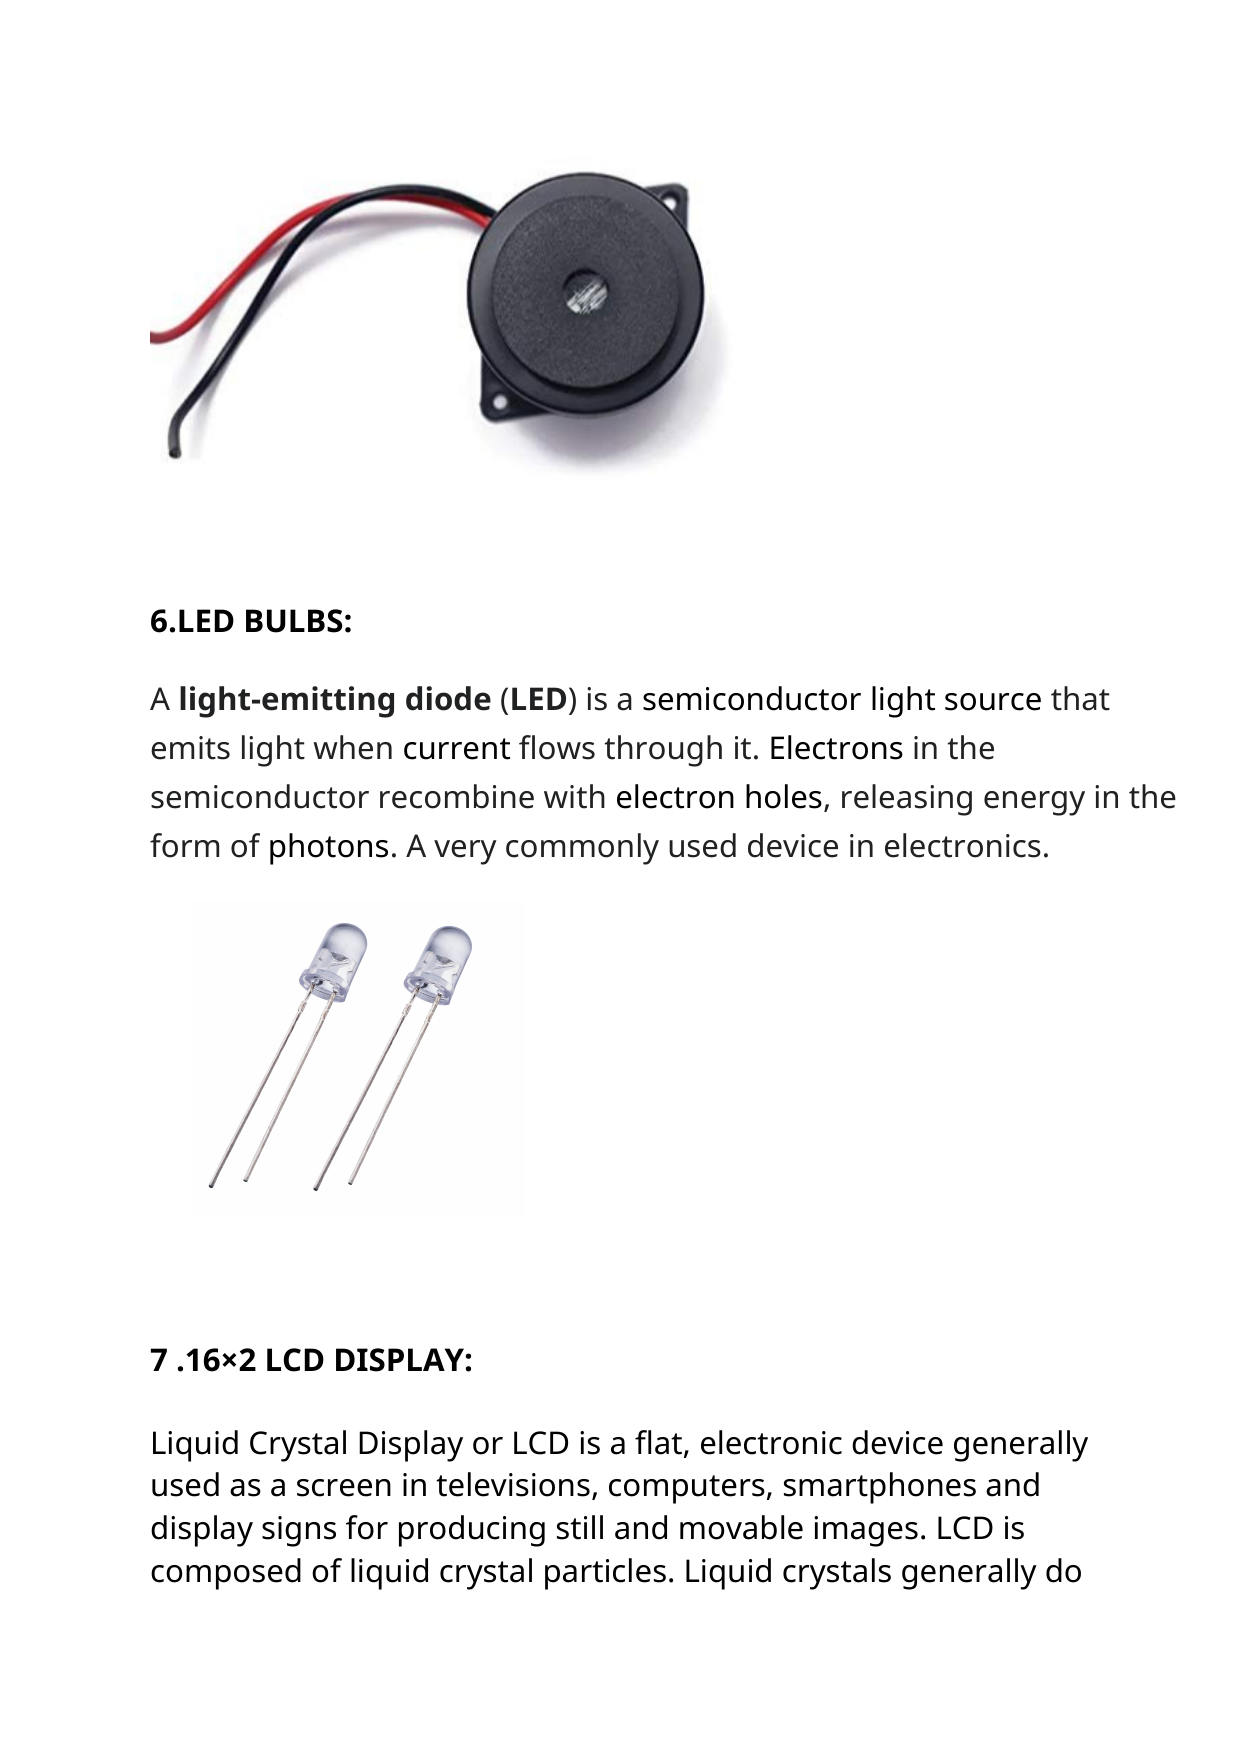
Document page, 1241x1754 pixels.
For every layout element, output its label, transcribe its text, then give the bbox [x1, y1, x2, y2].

picture [190, 901, 525, 1218]
text A light-emitting diode (LED) is a semiconductor light source that emits light when current flows through it. Electrons in the semiconductor recombine with electron holes, releasing energy in the form of photons. A very commonly used device in electronics. [150, 677, 1183, 866]
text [150, 1421, 1090, 1591]
text 6.LED BULBS: [150, 599, 1090, 641]
picture [150, 150, 786, 488]
text 7 .16×2 LCD DISPLAY: [150, 1332, 1090, 1380]
